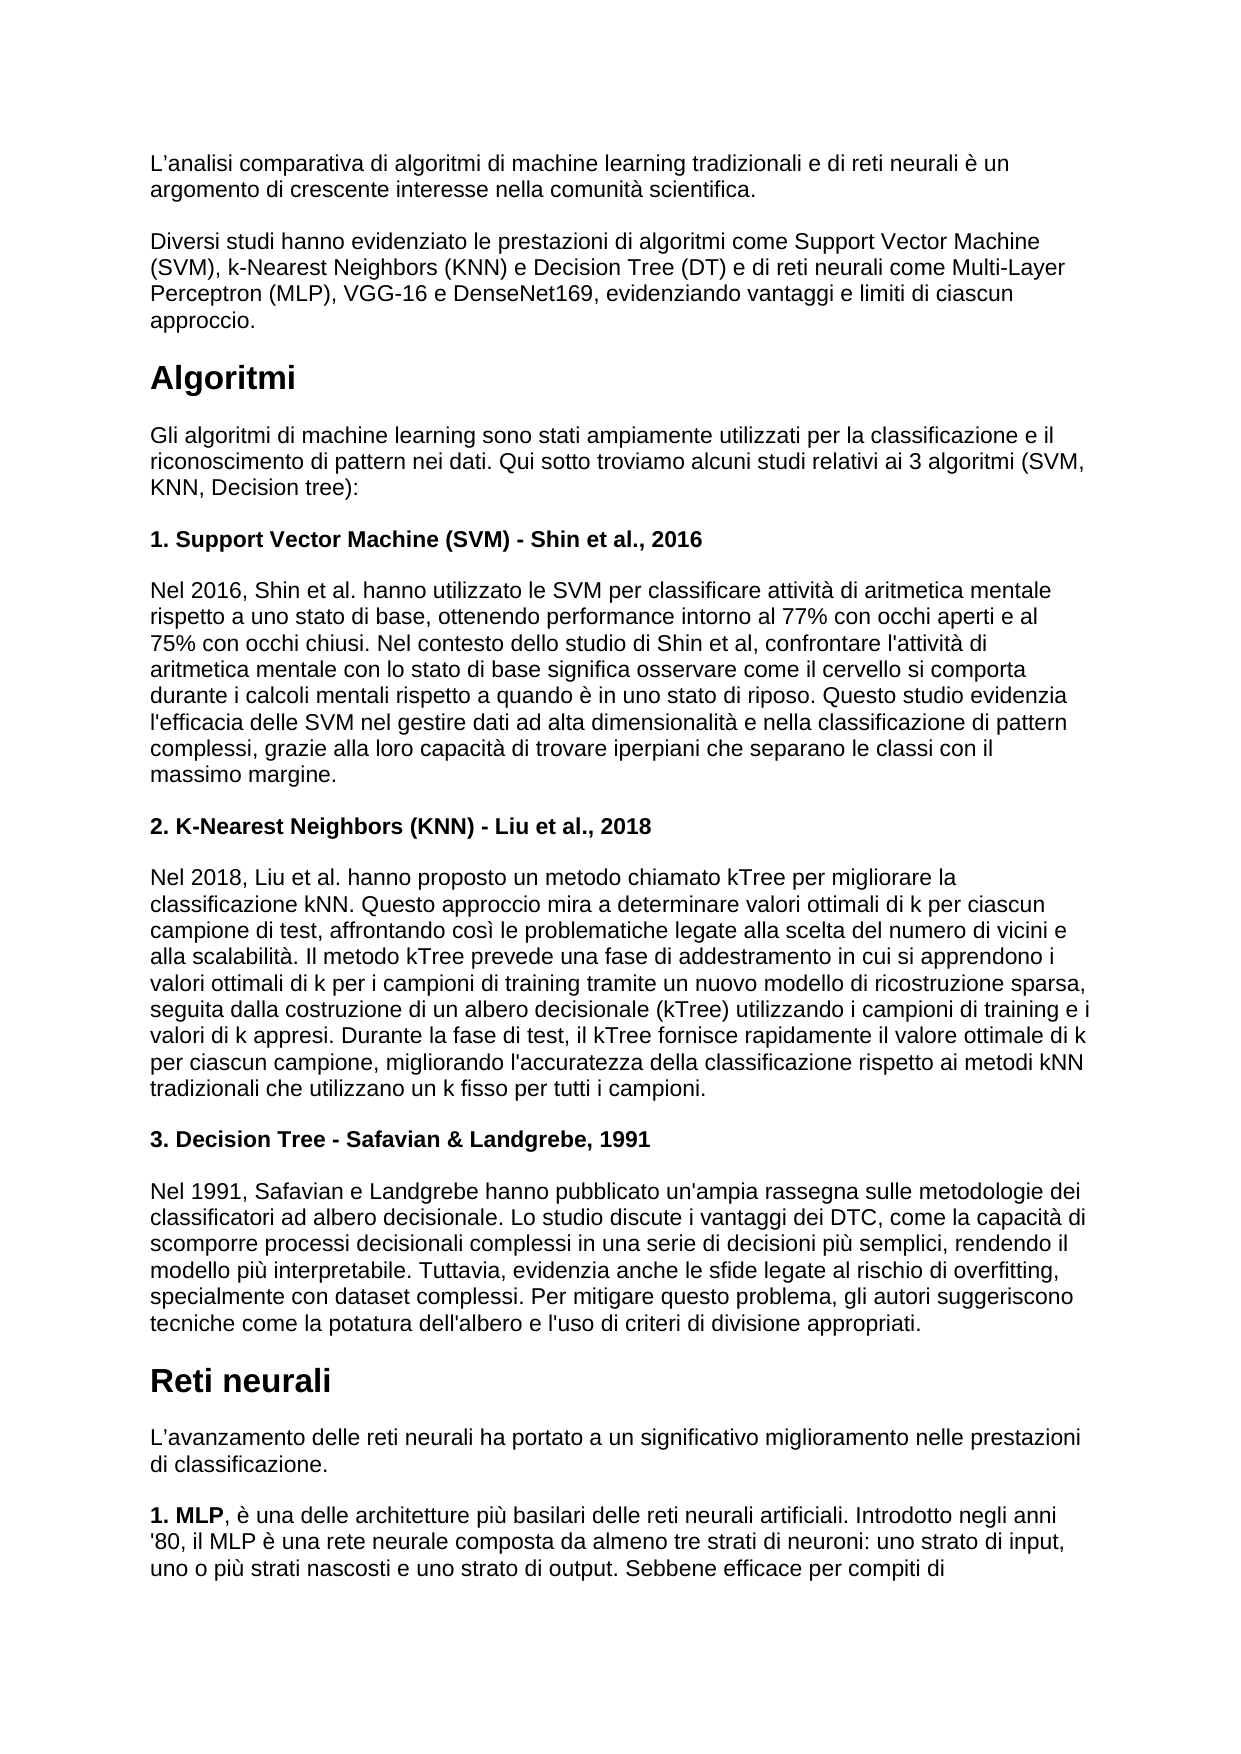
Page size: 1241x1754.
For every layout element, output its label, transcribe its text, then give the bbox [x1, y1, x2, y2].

subtitle Reti neurali [150, 1361, 1090, 1399]
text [150, 1502, 1090, 1581]
text Nel 2018, Liu et al. hanno proposto un metodo chiamato kTree per migliorare la classificazione kNN. Questo approccio mira a determinare valori ottimali di k per ciascun campione di test, affrontando così le problematiche legate alla scelta del numero di vicini e alla scalabilità. Il metodo kTree prevede una fase di addestramento in cui si apprendono i valori ottimali di k per i campioni di training tramite un nuovo modello di ricostruzione sparsa, seguita dalla costruzione di un albero decisionale (kTree) utilizzando i campioni di training e i valori di k appresi. Durante la fase di test, il kTree fornisce rapidamente il valore ottimale di k per ciascun campione, migliorando l'accuratezza della classificazione rispetto ai metodi kNN tradizionali che utilizzano un k fisso per tutti i campioni. [150, 864, 1090, 1101]
text L’analisi comparativa di algoritmi di machine learning tradizionali e di reti neurali è un argomento di crescente interesse nella comunità scientifica. [150, 150, 1090, 203]
text 2. K-Nearest Neighbors (KNN) - Liu et al., 2018 [150, 813, 1090, 839]
text Diversi studi hanno evidenziato le prestazioni di algoritmi come Support Vector Machine (SVM), k-Nearest Neighbors (KNN) e Decision Tree (DT) e di reti neurali come Multi-Layer Perceptron (MLP), VGG-16 e DenseNet169, evidenziando vantaggi e limiti di ciascun approccio. [150, 228, 1090, 333]
text L’avanzamento delle reti neurali ha portato a un significativo miglioramento nelle prestazioni di classificazione. [150, 1424, 1090, 1477]
text Nel 2016, Shin et al. hanno utilizzato le SVM per classificare attività di aritmetica mentale rispetto a uno stato di base, ottenendo performance intorno al 77% con occhi aperti e al 75% con occhi chiusi. Nel contesto dello studio di Shin et al, confrontare l'attività di aritmetica mentale con lo stato di base significa osservare come il cervello si comporta durante i calcoli mentali rispetto a quando è in uno stato di riposo. Questo studio evidenzia l'efficacia delle SVM nel gestire dati ad alta dimensionalità e nella classificazione di pattern complessi, grazie alla loro capacità di trovare iperpiani che separano le classi con il massimo margine. [150, 577, 1090, 788]
text 1. Support Vector Machine (SVM) - Shin et al., 2016 [150, 526, 1090, 552]
text Nel 1991, Safavian e Landgrebe hanno pubblicato un'ampia rassegna sulle metodologie dei classificatori ad albero decisionale. Lo studio discute i vantaggi dei DTC, come la capacità di scomporre processi decisionali complessi in una serie di decisioni più semplici, rendendo il modello più interpretabile. Tuttavia, evidenzia anche le sfide legate al rischio di overfitting, specialmente con dataset complessi. Per mitigare questo problema, gli autori suggeriscono tecniche come la potatura dell'albero e l'uso di criteri di divisione appropriati. [150, 1178, 1090, 1336]
text Gli algoritmi di machine learning sono stati ampiamente utilizzati per la classificazione e il riconoscimento di pattern nei dati. Qui sotto troviamo alcuni studi relativi ai 3 algoritmi (SVM, KNN, Decision tree): [150, 422, 1090, 501]
subtitle Algoritmi [150, 358, 1090, 397]
text 3. Decision Tree - Safavian & Landgrebe, 1991 [150, 1126, 1090, 1153]
